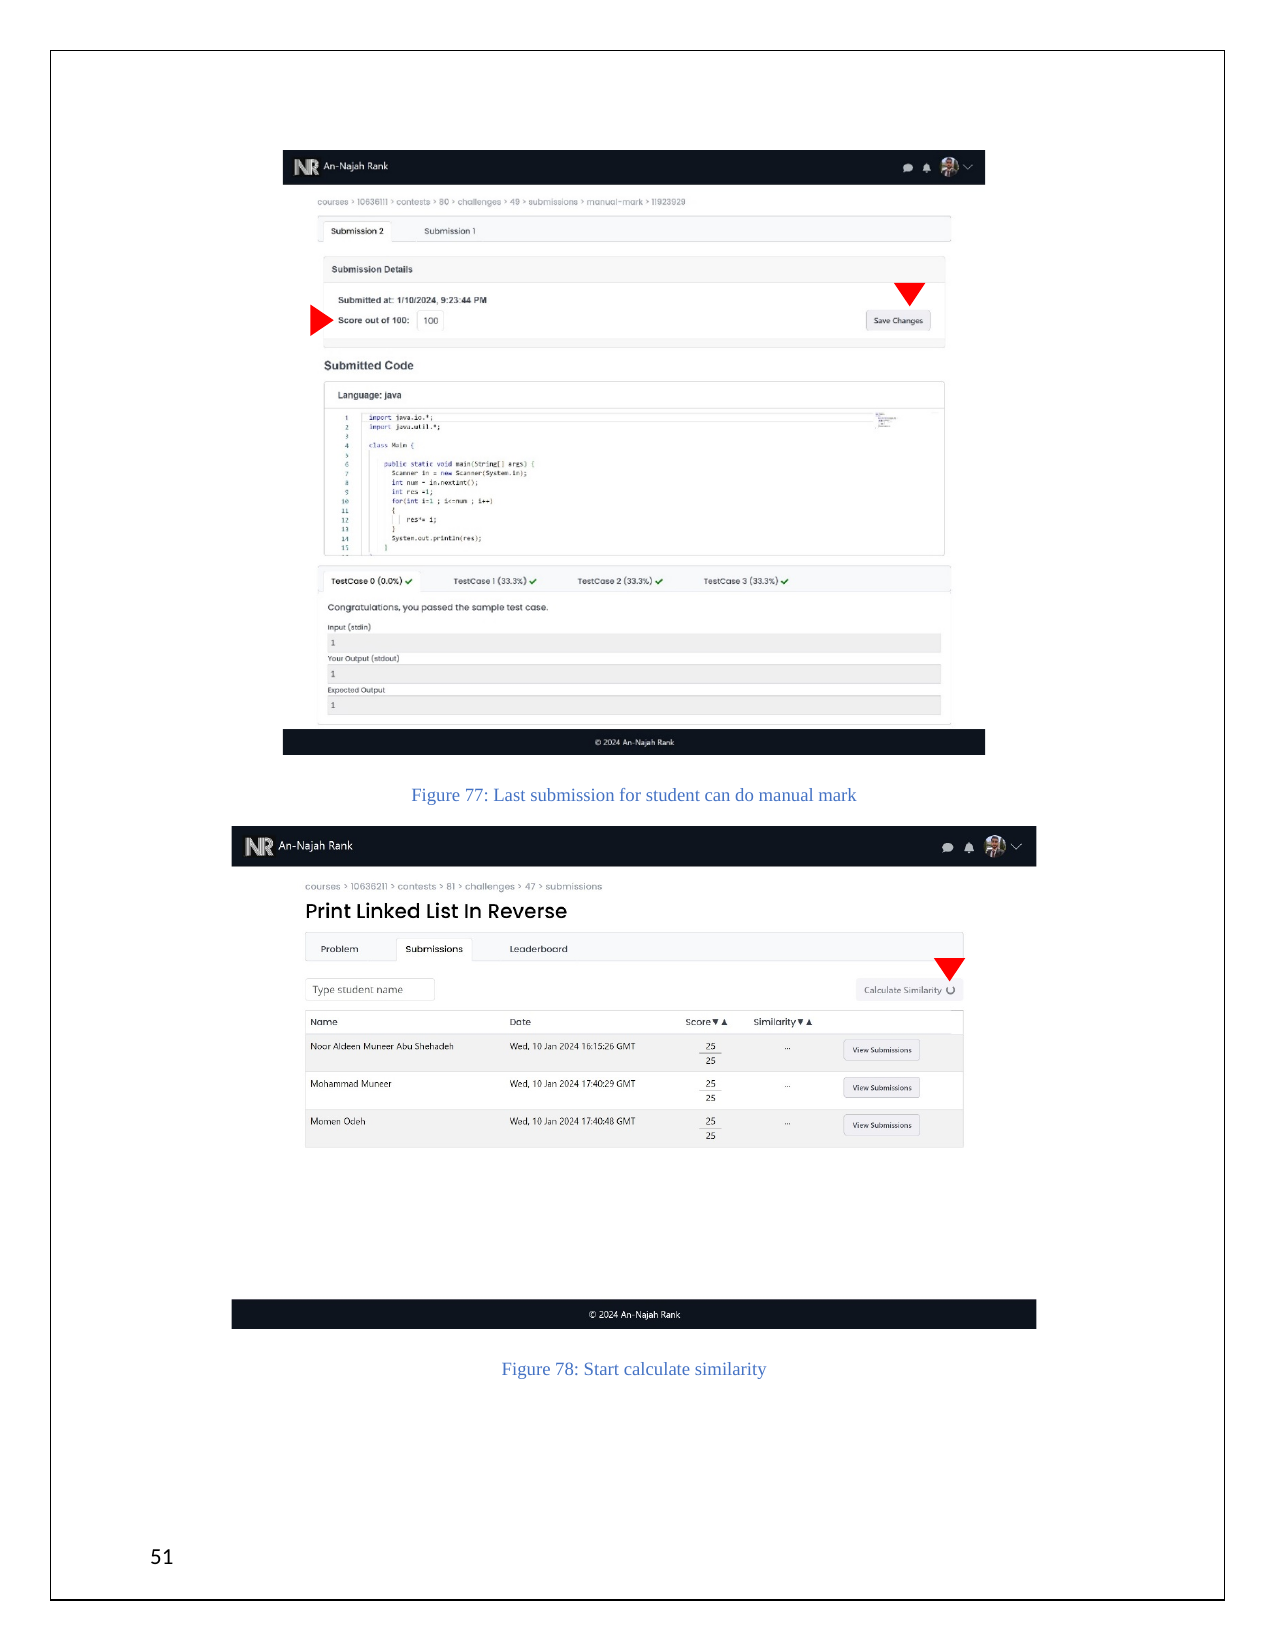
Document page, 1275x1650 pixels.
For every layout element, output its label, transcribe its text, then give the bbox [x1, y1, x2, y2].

text Figure 77: Last submission for student can do manual mark [150, 784, 1118, 806]
picture [282, 150, 986, 755]
text Figure 78: Start calculate similarity [150, 1357, 1118, 1379]
picture [231, 826, 1037, 1329]
